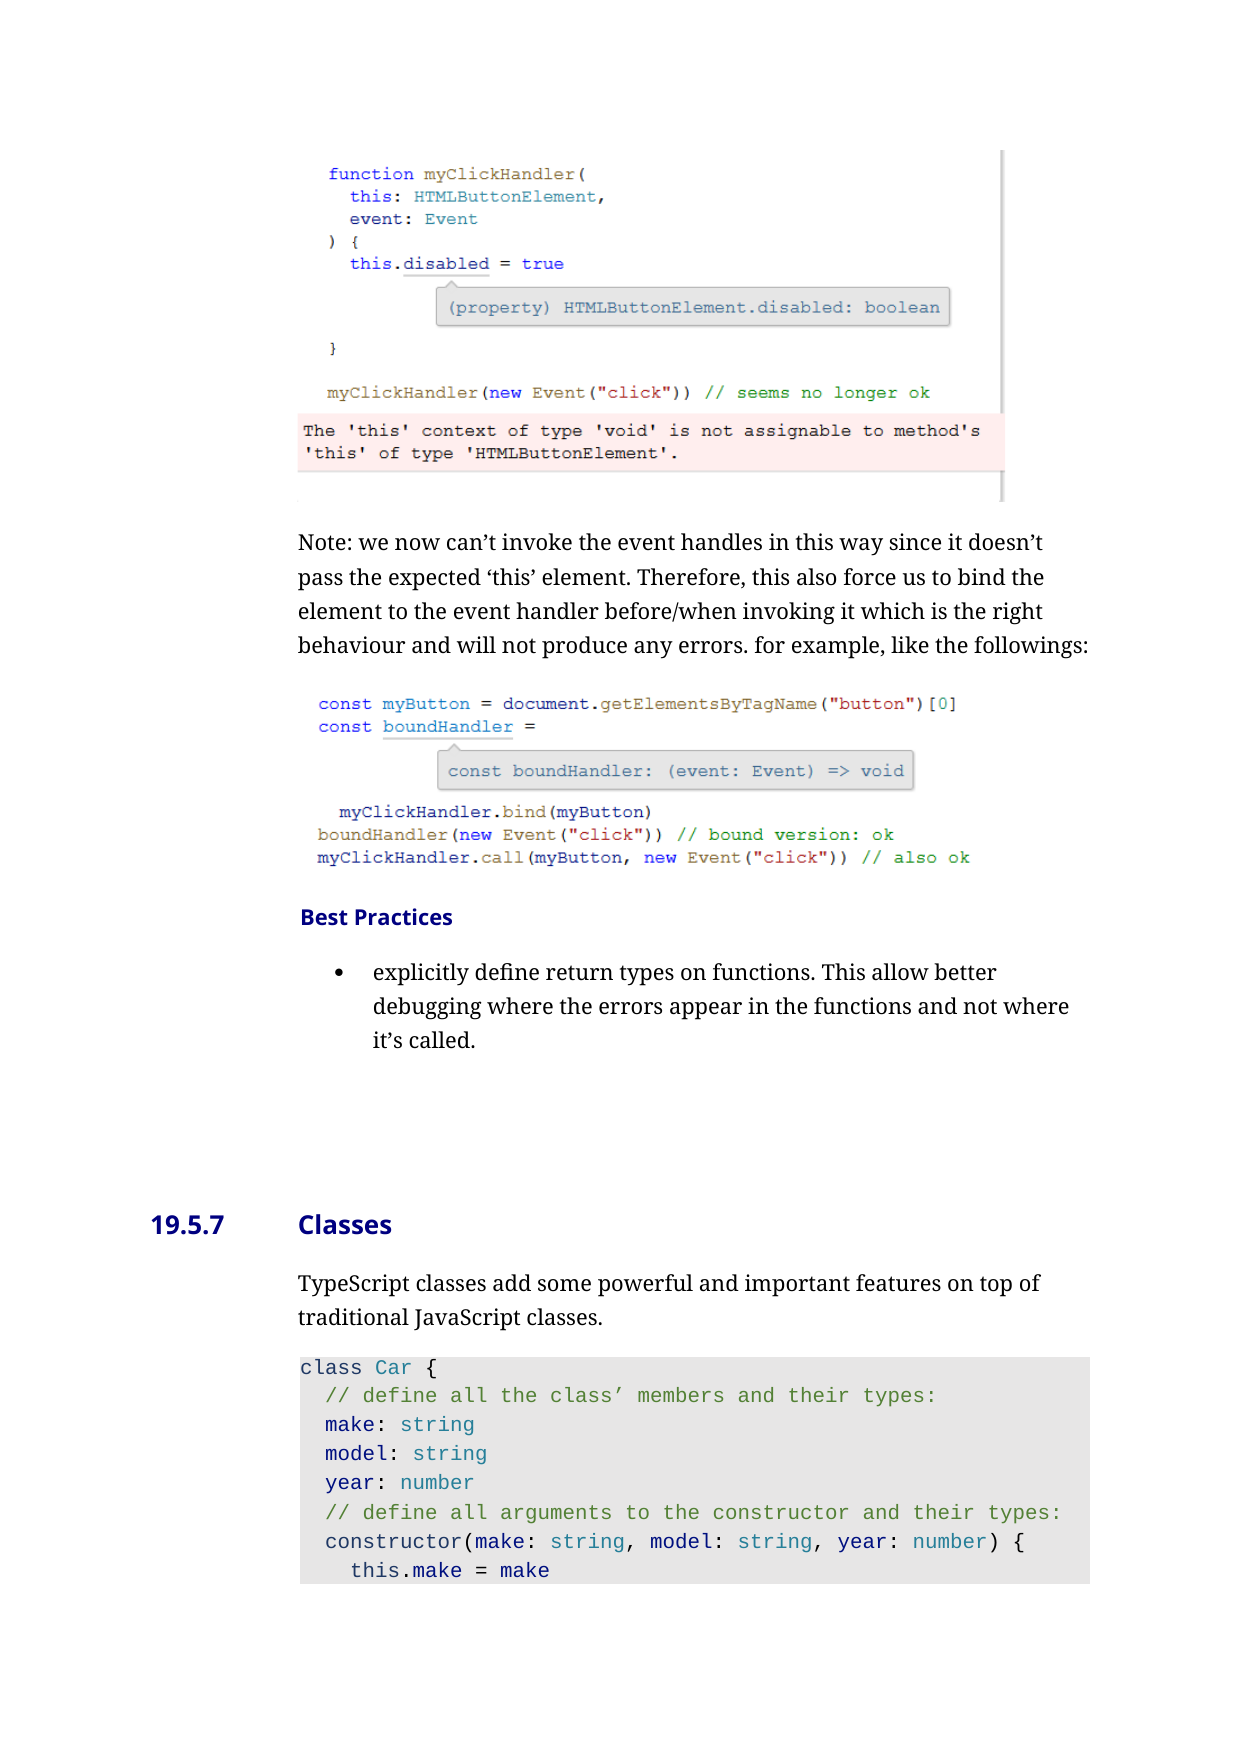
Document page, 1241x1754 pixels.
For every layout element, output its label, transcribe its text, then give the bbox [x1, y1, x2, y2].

text TypeScript classes add some powerful and important features on top of traditional JavaScript classes. [298, 1268, 1090, 1332]
text class Car { // define all the class’ members and their types: [300, 1357, 1090, 1408]
text Note: we now can’t invoke the event handles in this way since it doesn’t pass the expected ‘this’ element. Therefore, this also force us to bind the element to the event handler before/when invoking it which is the right behaviour and will not produce any errors. for example, like the followings: [298, 527, 1090, 659]
text year: number [300, 1472, 1090, 1496]
subtitle Classes [150, 1207, 1090, 1242]
list explicitly define return types on functions. This allow better debugging where the errors appear in the functions and not where it’s called. [335, 957, 1090, 1055]
text this.make = make [300, 1560, 1090, 1584]
text model: string [300, 1443, 1090, 1467]
picture [297, 684, 994, 873]
text // define all arguments to the constructor and their types: [300, 1502, 1090, 1525]
subtitle Best Practices [300, 902, 1090, 931]
text make: string [300, 1414, 1090, 1437]
picture [297, 150, 1006, 502]
text constructor(make: string, model: string, year: number) { [300, 1531, 1090, 1554]
